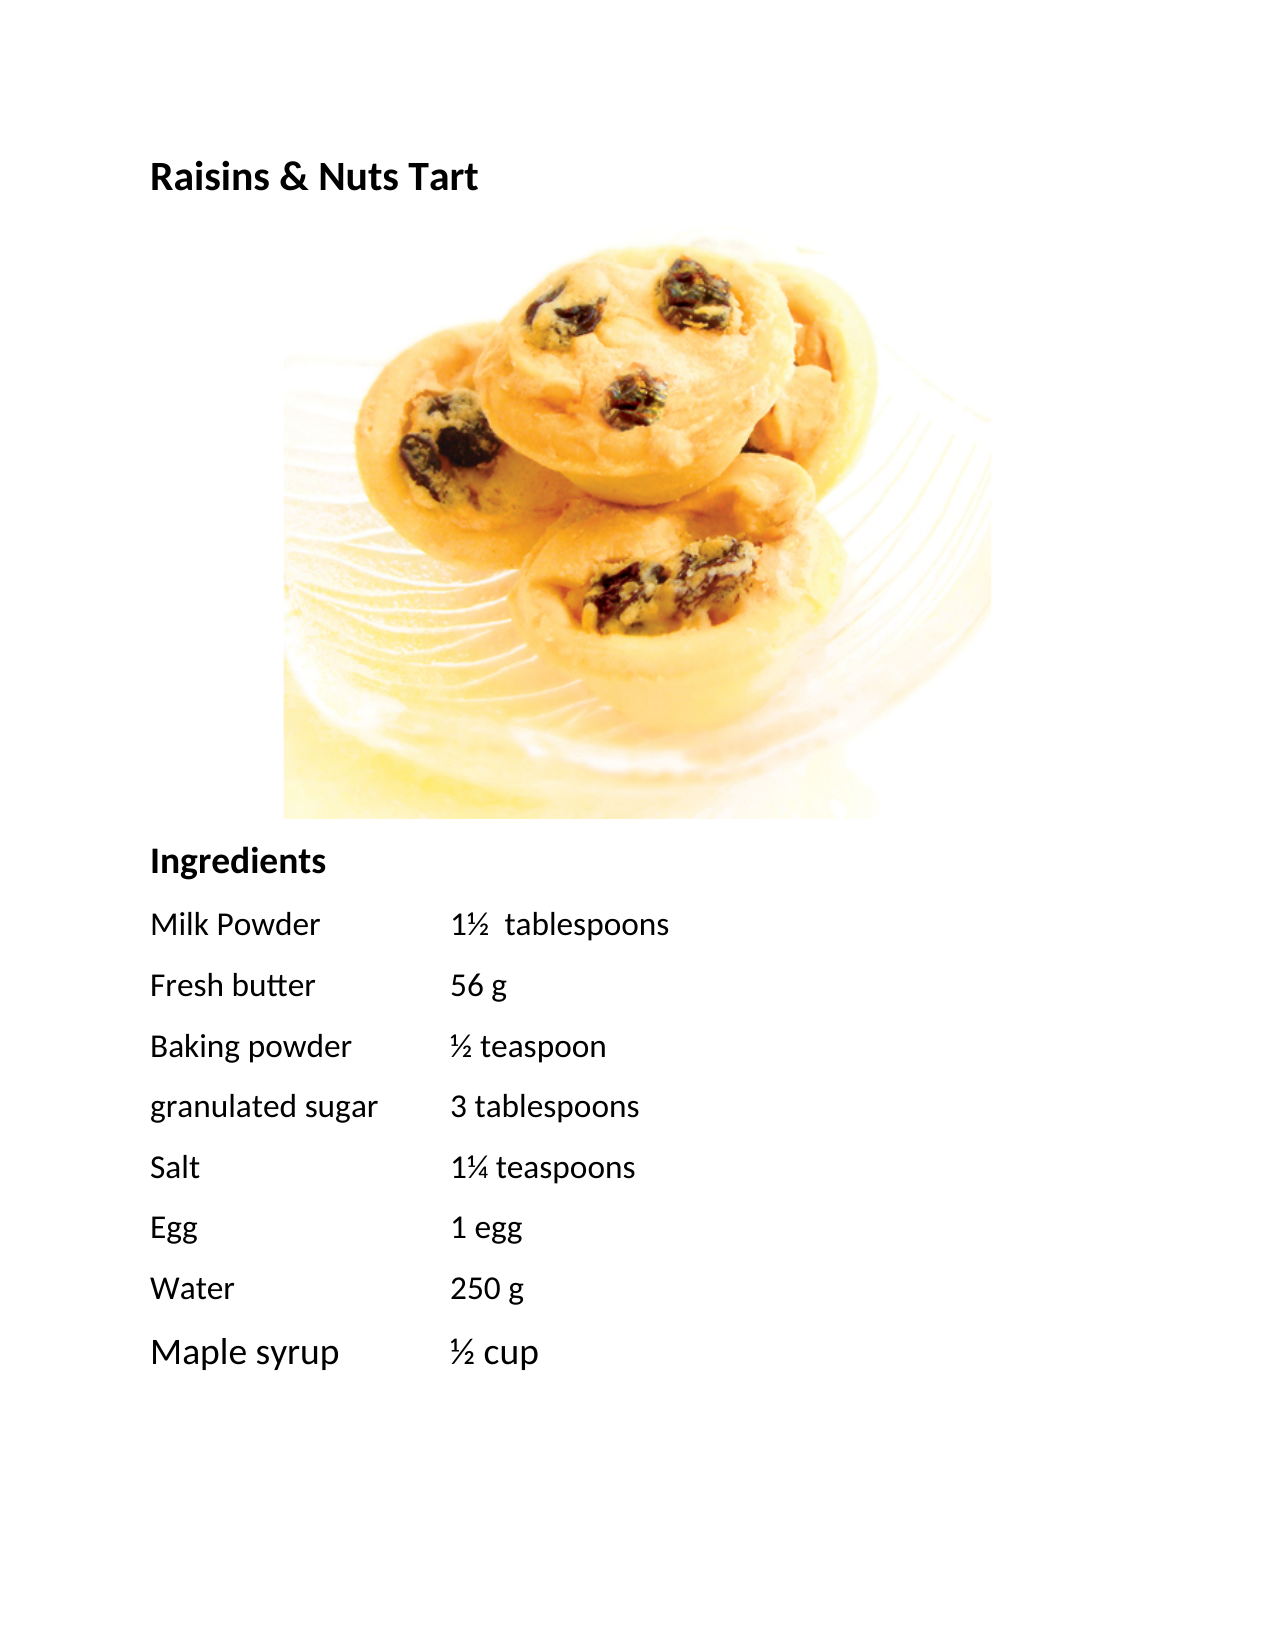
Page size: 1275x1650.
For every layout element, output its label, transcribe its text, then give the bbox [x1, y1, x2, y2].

text Raisins & Nuts Tart [150, 150, 1125, 201]
text Salt 1¼ teaspoons [150, 1146, 1125, 1187]
text Egg 1 egg [150, 1207, 1125, 1247]
text Milk Powder 1½ tablespoons [150, 903, 1125, 944]
text granulated sugar 3 tablespoons [150, 1085, 1125, 1126]
text Baking powder ½ teaspoon [150, 1025, 1125, 1065]
text Water 250 g [150, 1267, 1125, 1308]
picture [283, 221, 992, 819]
text Ingredients [150, 837, 1125, 883]
text Maple syrup ½ cup [150, 1328, 1125, 1374]
text Fresh butter 56 g [150, 964, 1125, 1005]
